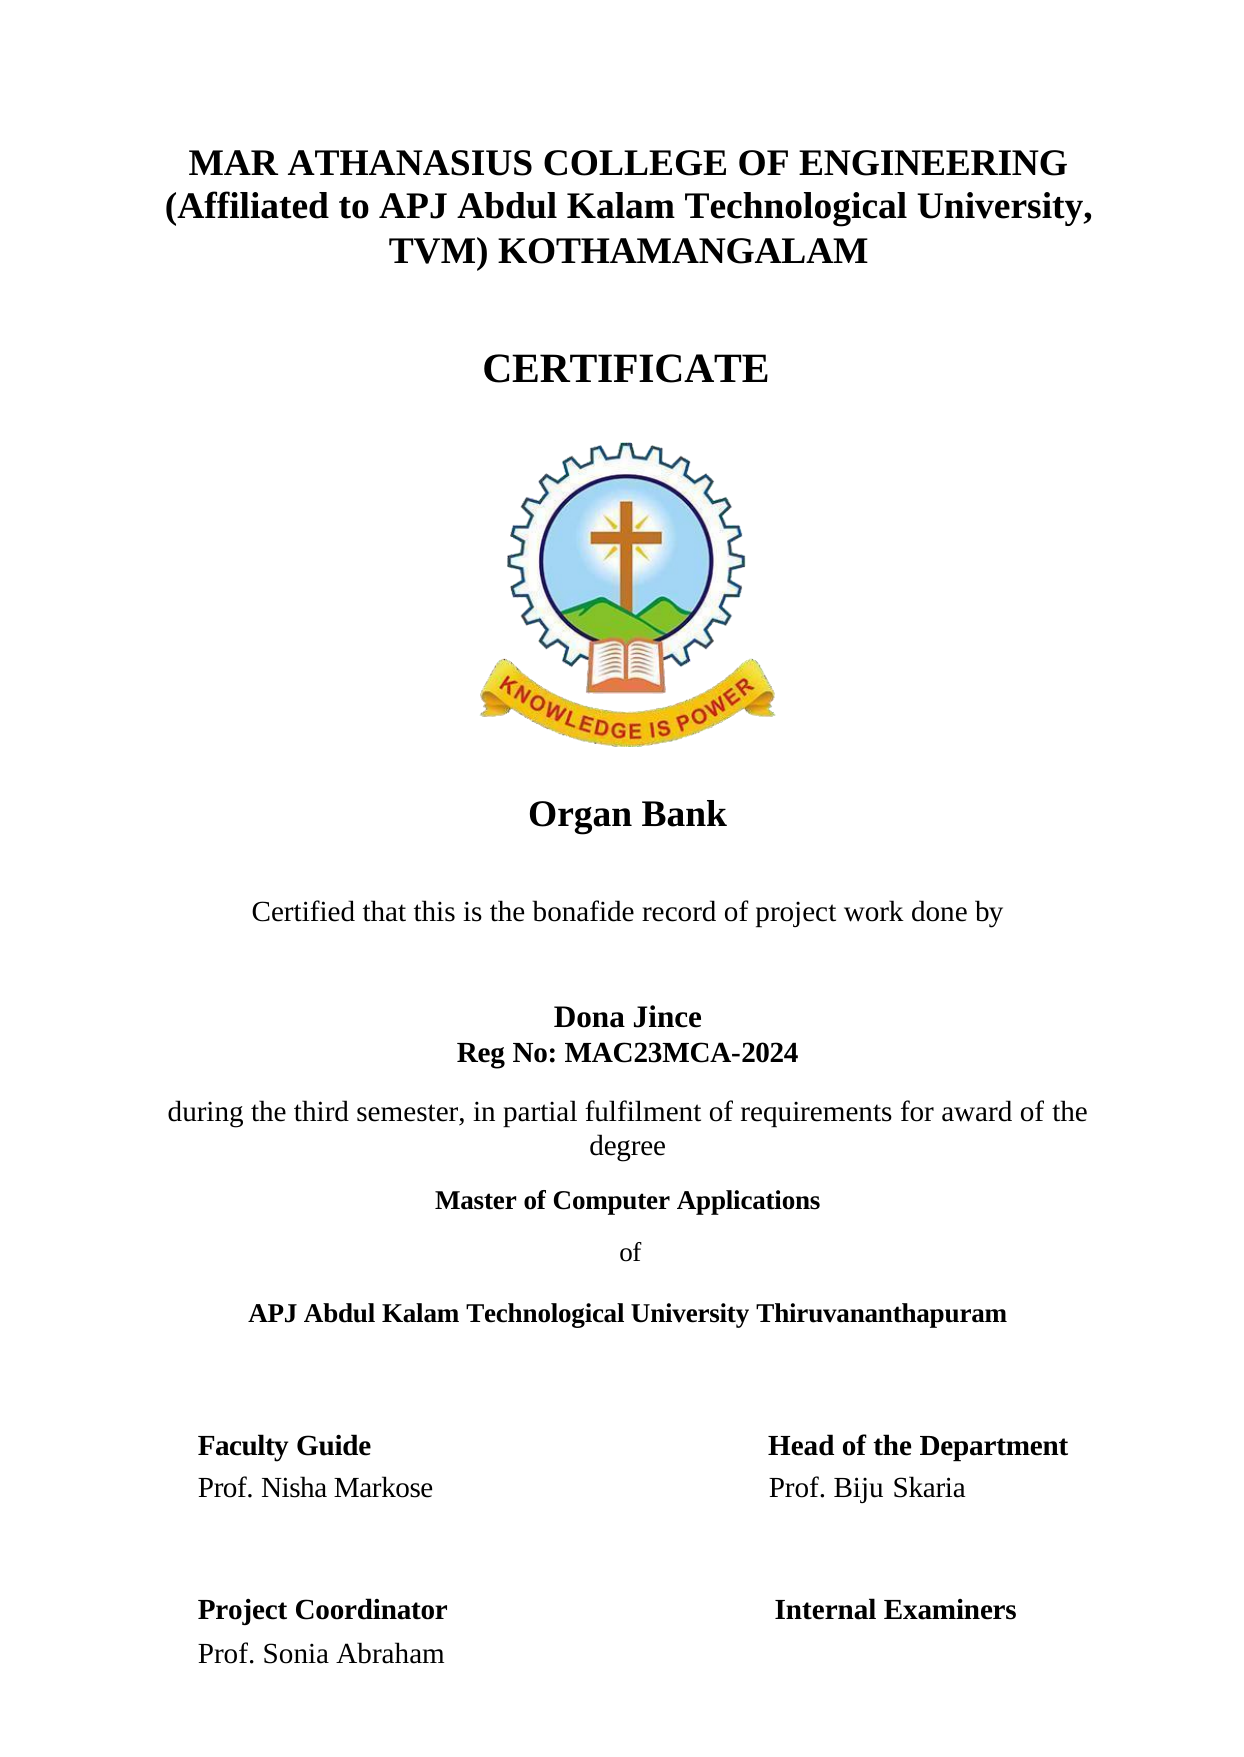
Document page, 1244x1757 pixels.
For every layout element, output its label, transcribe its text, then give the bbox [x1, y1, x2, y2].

text Dona Jince [127, 998, 1128, 1034]
text of [117, 1236, 1144, 1267]
subtitle Prof. Sonia Abraham [198, 1636, 1144, 1670]
subtitle Prof. Nisha Markose Prof. Biju Skaria [198, 1470, 1144, 1504]
text Project Coordinator Internal Examiners [198, 1592, 1144, 1626]
text Organ Bank [127, 485, 1128, 835]
subtitle APJ Abdul Kalam Technological University Thiruvananthapuram [127, 1297, 1128, 1328]
text Reg No: MAC23MCA-2024 [127, 1035, 1128, 1069]
text Faculty Guide Head of the Department [198, 1428, 1144, 1462]
subtitle during the third semester, in partial fulfilment of requirements for award of the degree [127, 1094, 1128, 1161]
subtitle Certified that this is the bonafide record of project work done by [127, 894, 1128, 927]
subtitle Master of Computer Applications [114, 1184, 1141, 1215]
picture [479, 442, 777, 747]
title CERTIFICATE [123, 343, 1128, 391]
